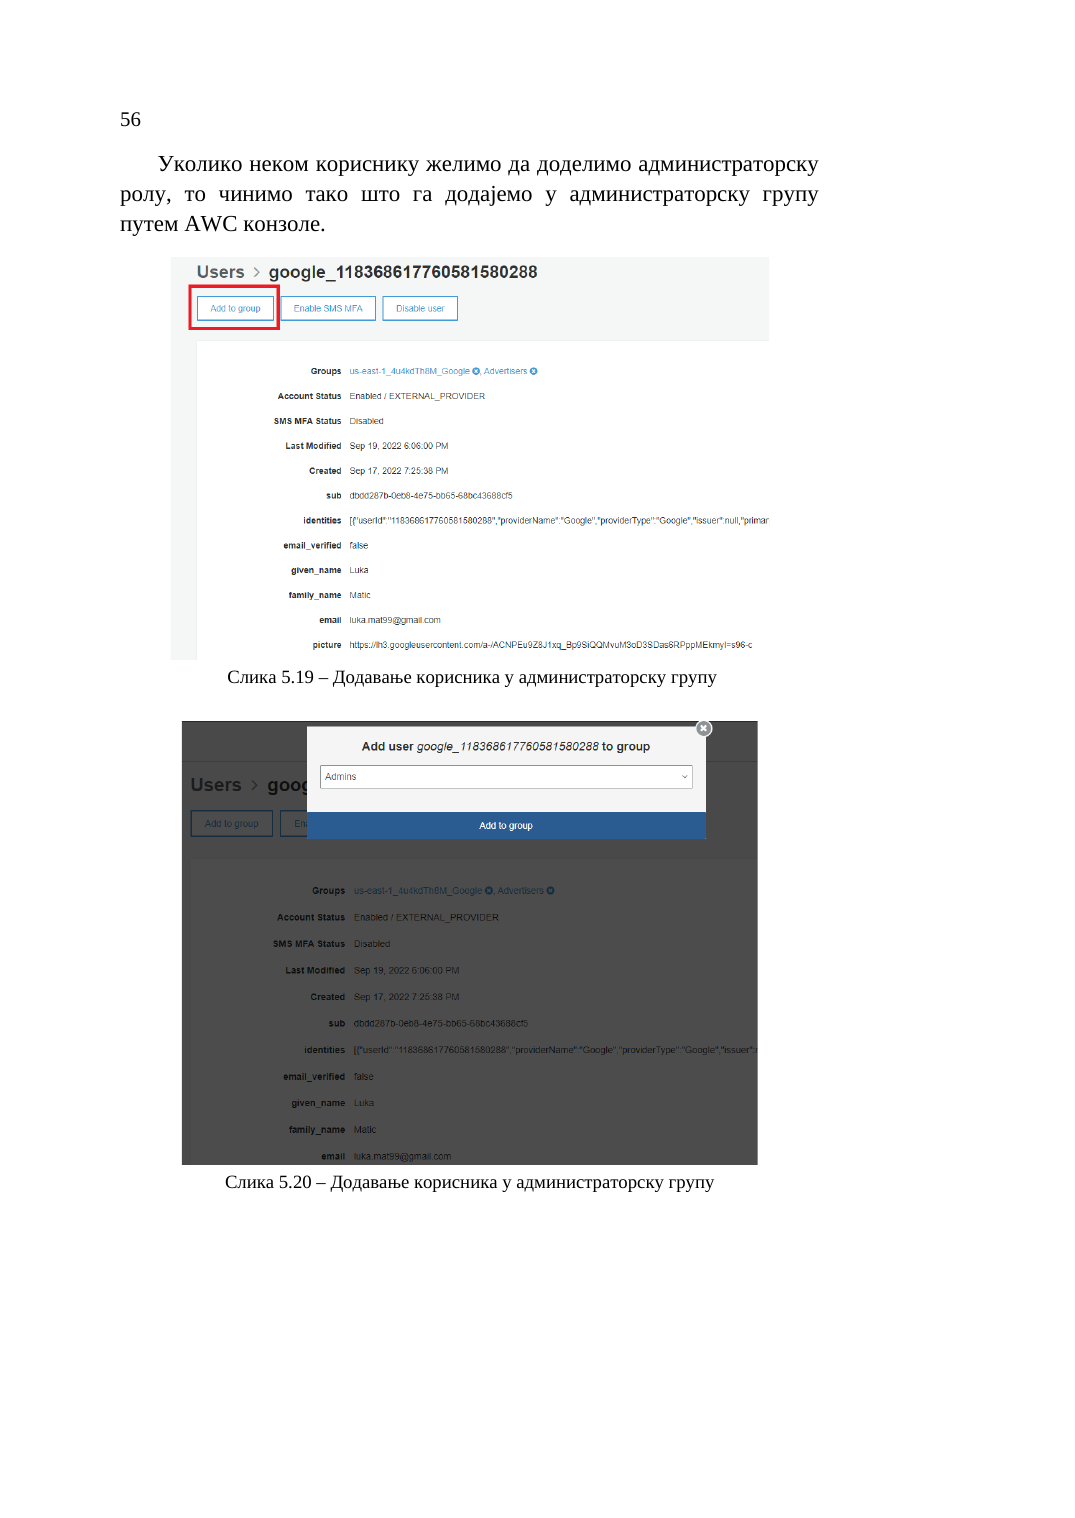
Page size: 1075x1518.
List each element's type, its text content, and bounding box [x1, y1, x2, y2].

picture [181, 721, 758, 1165]
text Слика 5.19 – Додавање корисника у администраторску групу [120, 666, 820, 687]
picture [170, 257, 770, 660]
text Слика 5.20 – Додавање корисника у администраторску групу [120, 1171, 820, 1193]
text Уколико неком кориснику желимо да доделимо администраторску ролу, то чинимо тако што га додајемо у администраторску групу путем АWС конзоле. [120, 150, 820, 237]
